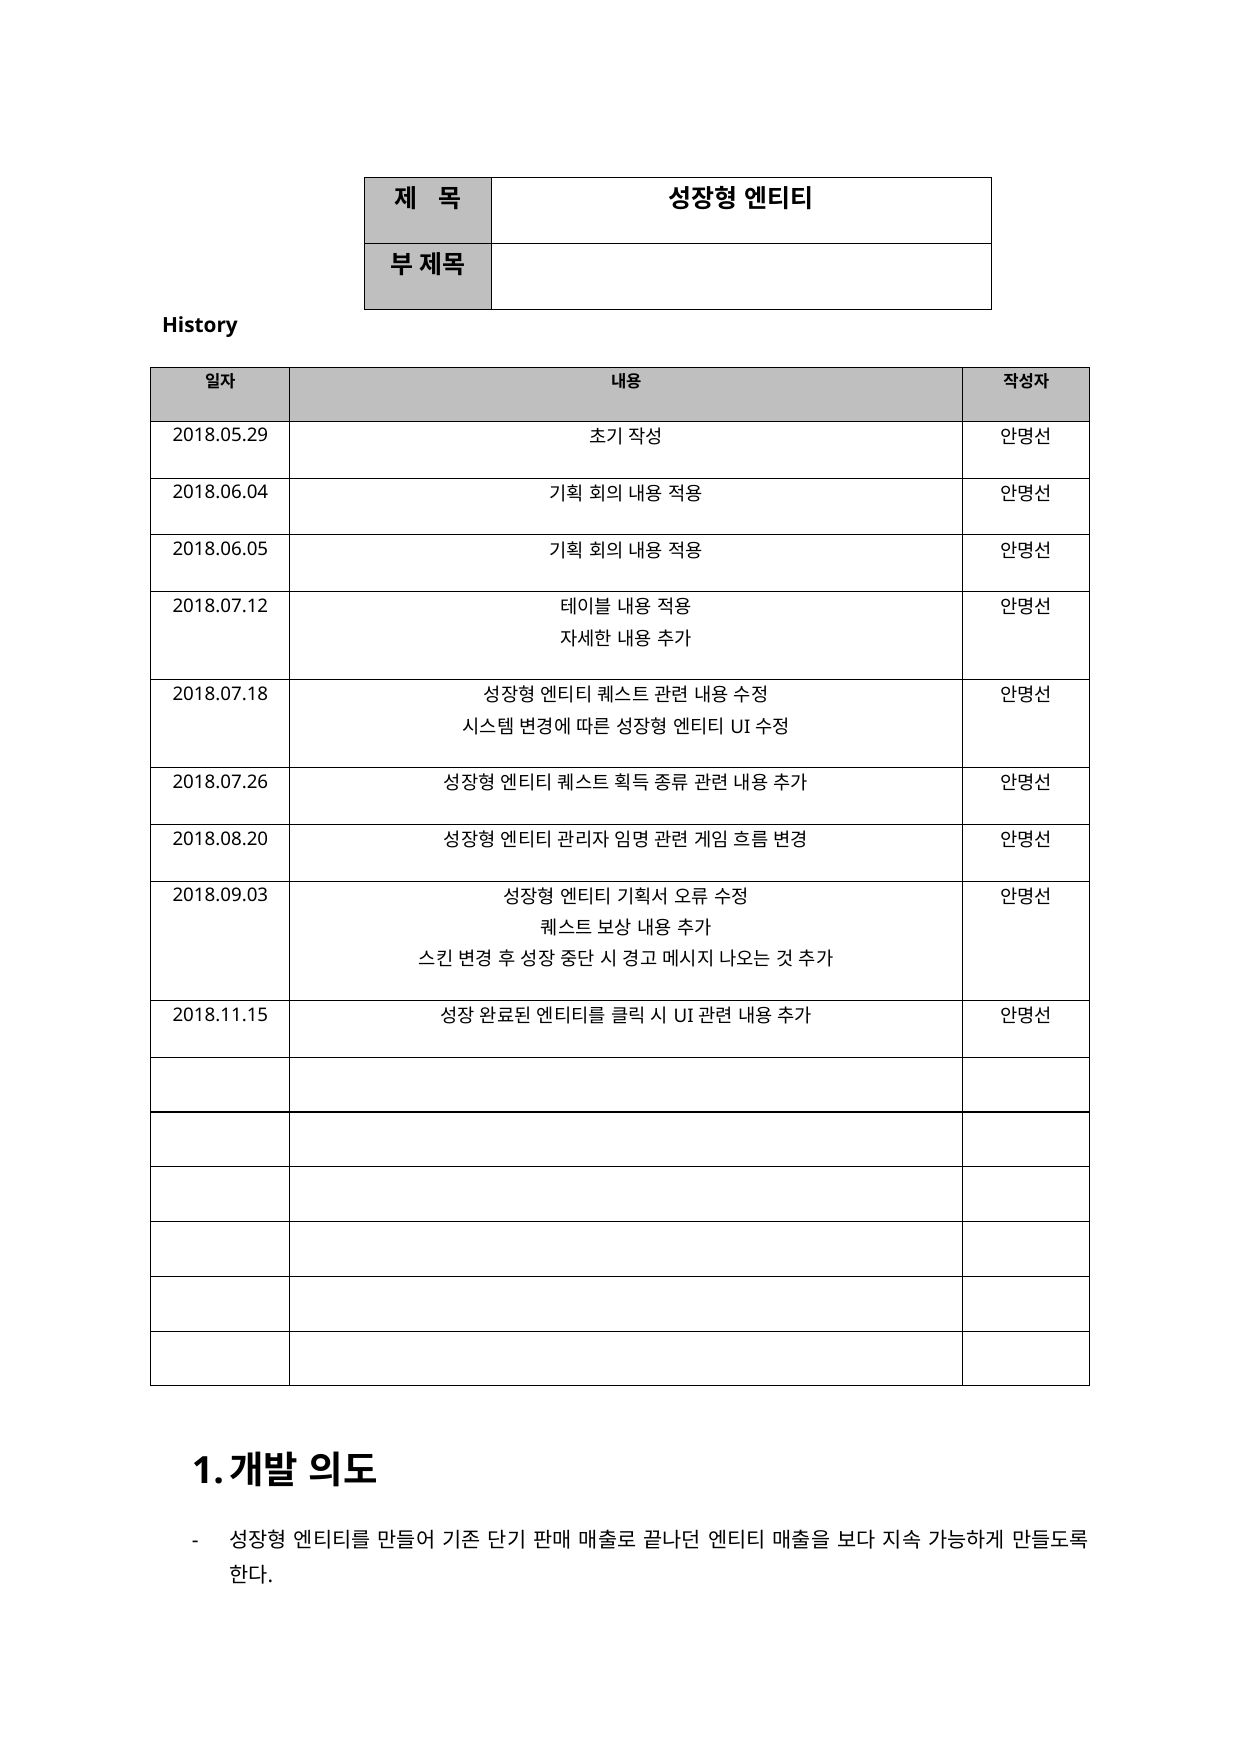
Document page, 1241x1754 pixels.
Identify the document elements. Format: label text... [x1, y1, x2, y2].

table_cell 안명선 [963, 1001, 1089, 1057]
table_cell [963, 1222, 1089, 1276]
table_cell [151, 1167, 289, 1221]
table_cell [151, 1222, 289, 1276]
table_cell 안명선 [963, 680, 1089, 767]
table_cell 2018.06.05 [151, 535, 289, 591]
table_cell 초기 작성 [290, 422, 962, 477]
table_cell 안명선 [963, 592, 1089, 679]
table_cell [290, 1167, 962, 1221]
table_cell 안명선 [963, 768, 1089, 824]
table_cell 2018.08.20 [151, 825, 289, 881]
table_cell [151, 1277, 289, 1331]
table_cell [963, 1113, 1089, 1166]
table_cell 2018.07.18 [151, 680, 289, 767]
table_header 성장형 엔티티 [492, 178, 991, 243]
table_cell 성장형 엔티티 관리자 임명 관련 게임 흐름 변경 [290, 825, 962, 881]
table_cell 안명선 [963, 479, 1089, 534]
table_cell 2018.09.03 [151, 882, 289, 1000]
table_cell 성장형 엔티티 기획서 오류 수정 퀘스트 보상 내용 추가 스킨 변경 후 성장 중단 시 경고 메시지 나오는 것 추가 [290, 882, 962, 1000]
table_cell 안명선 [963, 825, 1089, 881]
table_cell [492, 244, 991, 309]
table_cell 내용 [290, 368, 962, 421]
table_cell 일자 [151, 368, 289, 421]
table_cell [151, 1332, 289, 1385]
table_cell [290, 1332, 962, 1385]
table_cell [151, 1058, 289, 1111]
table_cell [963, 1277, 1089, 1331]
list 성장형 엔티티를 만들어 기존 단기 판매 매출로 끝나던 엔티티 매출을 보다 지속 가능하게 만들도록 한다. [192, 1523, 1090, 1588]
table_cell 기획 회의 내용 적용 [290, 535, 962, 591]
table_cell 성장 완료된 엔티티를 클릭 시 UI 관련 내용 추가 [290, 1001, 962, 1057]
table_cell [151, 1113, 289, 1166]
table_cell 부 제목 [365, 244, 491, 309]
table_cell [963, 1058, 1089, 1111]
table_cell 성장형 엔티티 퀘스트 획득 종류 관련 내용 추가 [290, 768, 962, 824]
table_cell 성장형 엔티티 퀘스트 관련 내용 수정 시스템 변경에 따른 성장형 엔티티 UI 수정 [290, 680, 962, 767]
table_cell [963, 1332, 1089, 1385]
table_header 제 목 [365, 178, 491, 243]
table_cell 2018.07.26 [151, 768, 289, 824]
table_cell 2018.11.15 [151, 1001, 289, 1057]
table_cell 테이블 내용 적용 자세한 내용 추가 [290, 592, 962, 679]
table_cell 안명선 [963, 535, 1089, 591]
table_cell [290, 1277, 962, 1331]
table_cell [290, 1113, 962, 1166]
table_cell 안명선 [963, 422, 1089, 477]
table_cell 2018.07.12 [151, 592, 289, 679]
table_cell [290, 1222, 962, 1276]
table_cell 안명선 [963, 882, 1089, 1000]
table_cell [290, 1058, 962, 1111]
table_cell 2018.06.04 [151, 479, 289, 534]
table_cell History [151, 309, 1090, 367]
table_cell 작성자 [963, 368, 1089, 421]
table_cell 기획 회의 내용 적용 [290, 479, 962, 534]
subtitle 개발 의도 [192, 1440, 1090, 1494]
table_cell 2018.05.29 [151, 422, 289, 477]
table_cell [963, 1167, 1089, 1221]
